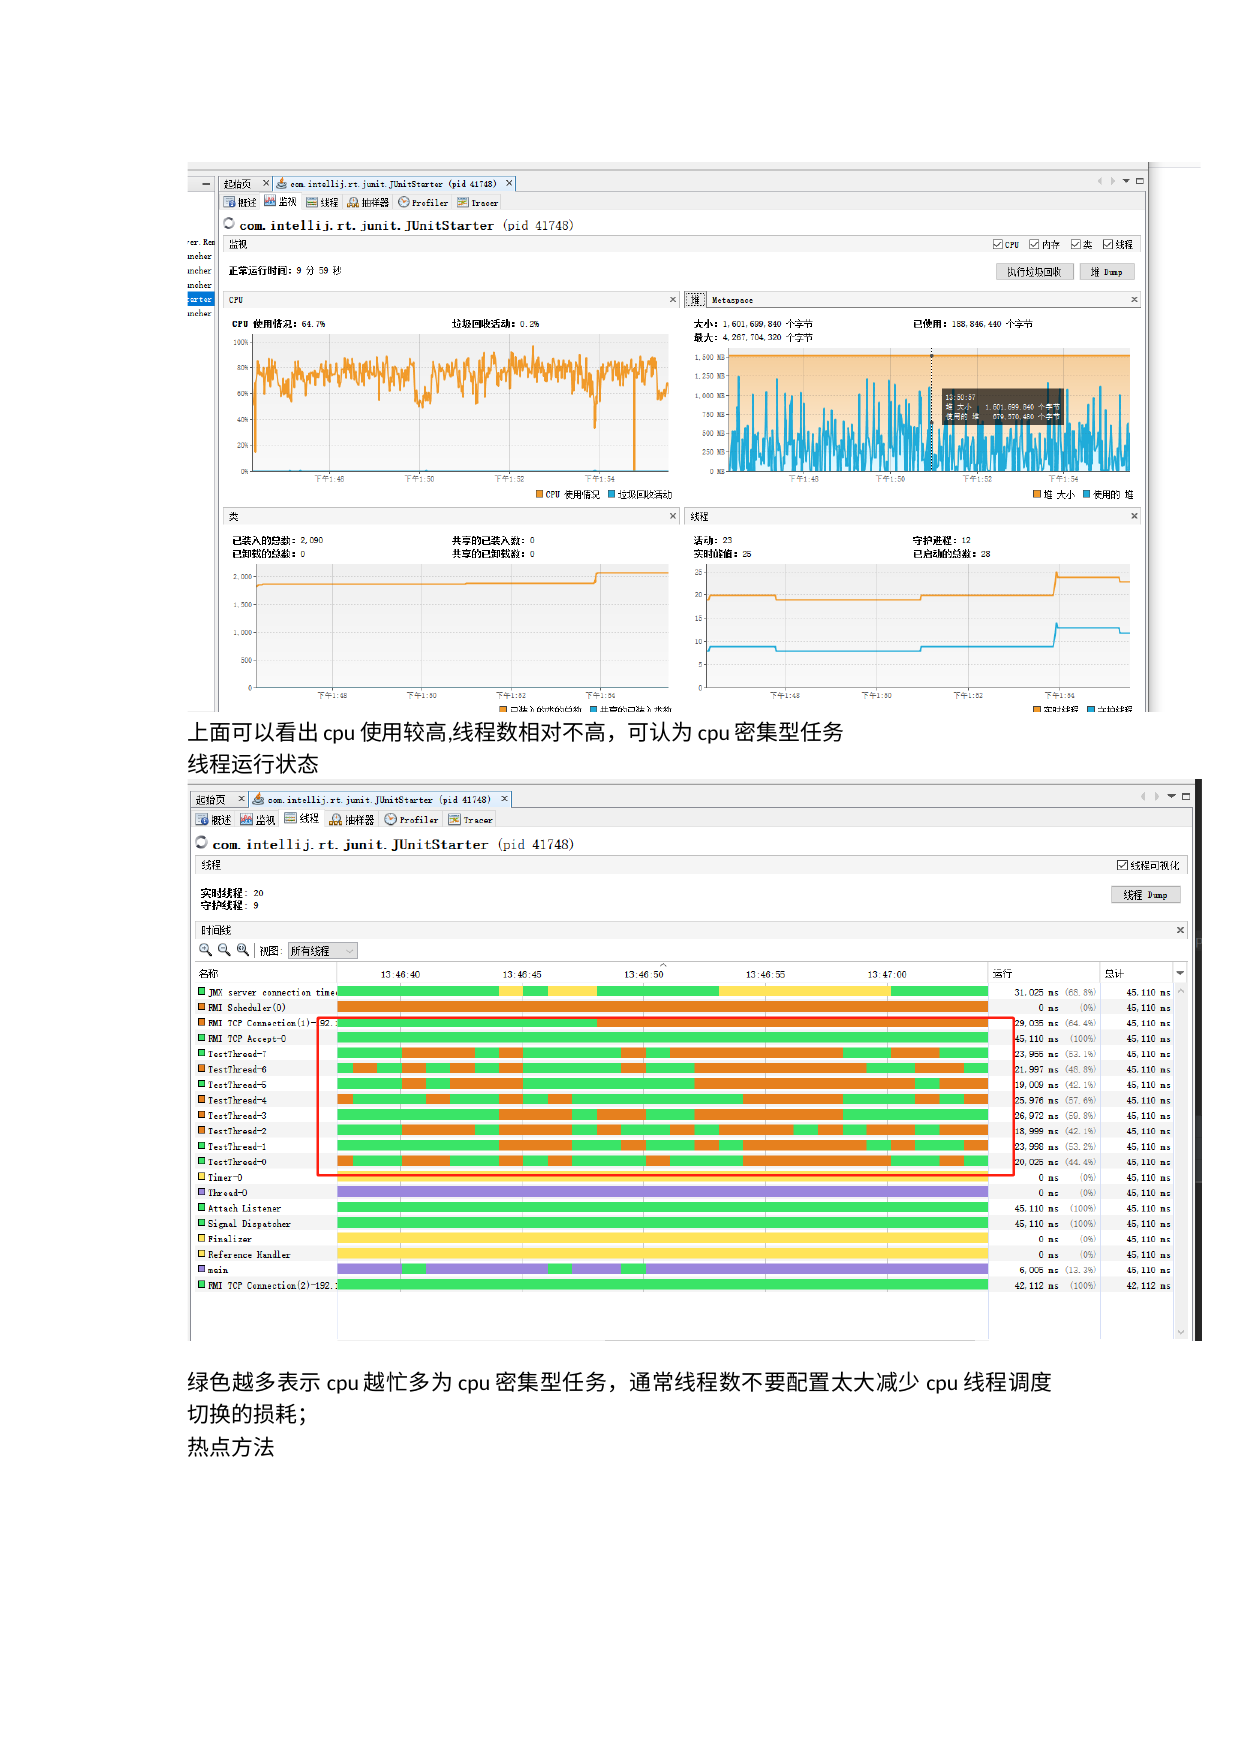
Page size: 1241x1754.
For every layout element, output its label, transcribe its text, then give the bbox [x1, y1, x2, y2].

text 上面可以看出cpu使用较高,线程数相对不高，可认为cpu密集型任务 [187, 714, 1053, 747]
picture [187, 779, 1202, 1341]
text 绿色越多表示cpu越忙多为cpu密集型任务，通常线程数不要配置太大减少cpu线程调度切换的损耗； [187, 1364, 1053, 1429]
picture [187, 162, 1201, 712]
text 热点方法 [187, 1429, 1053, 1462]
text 线程运行状态 [187, 747, 1053, 779]
